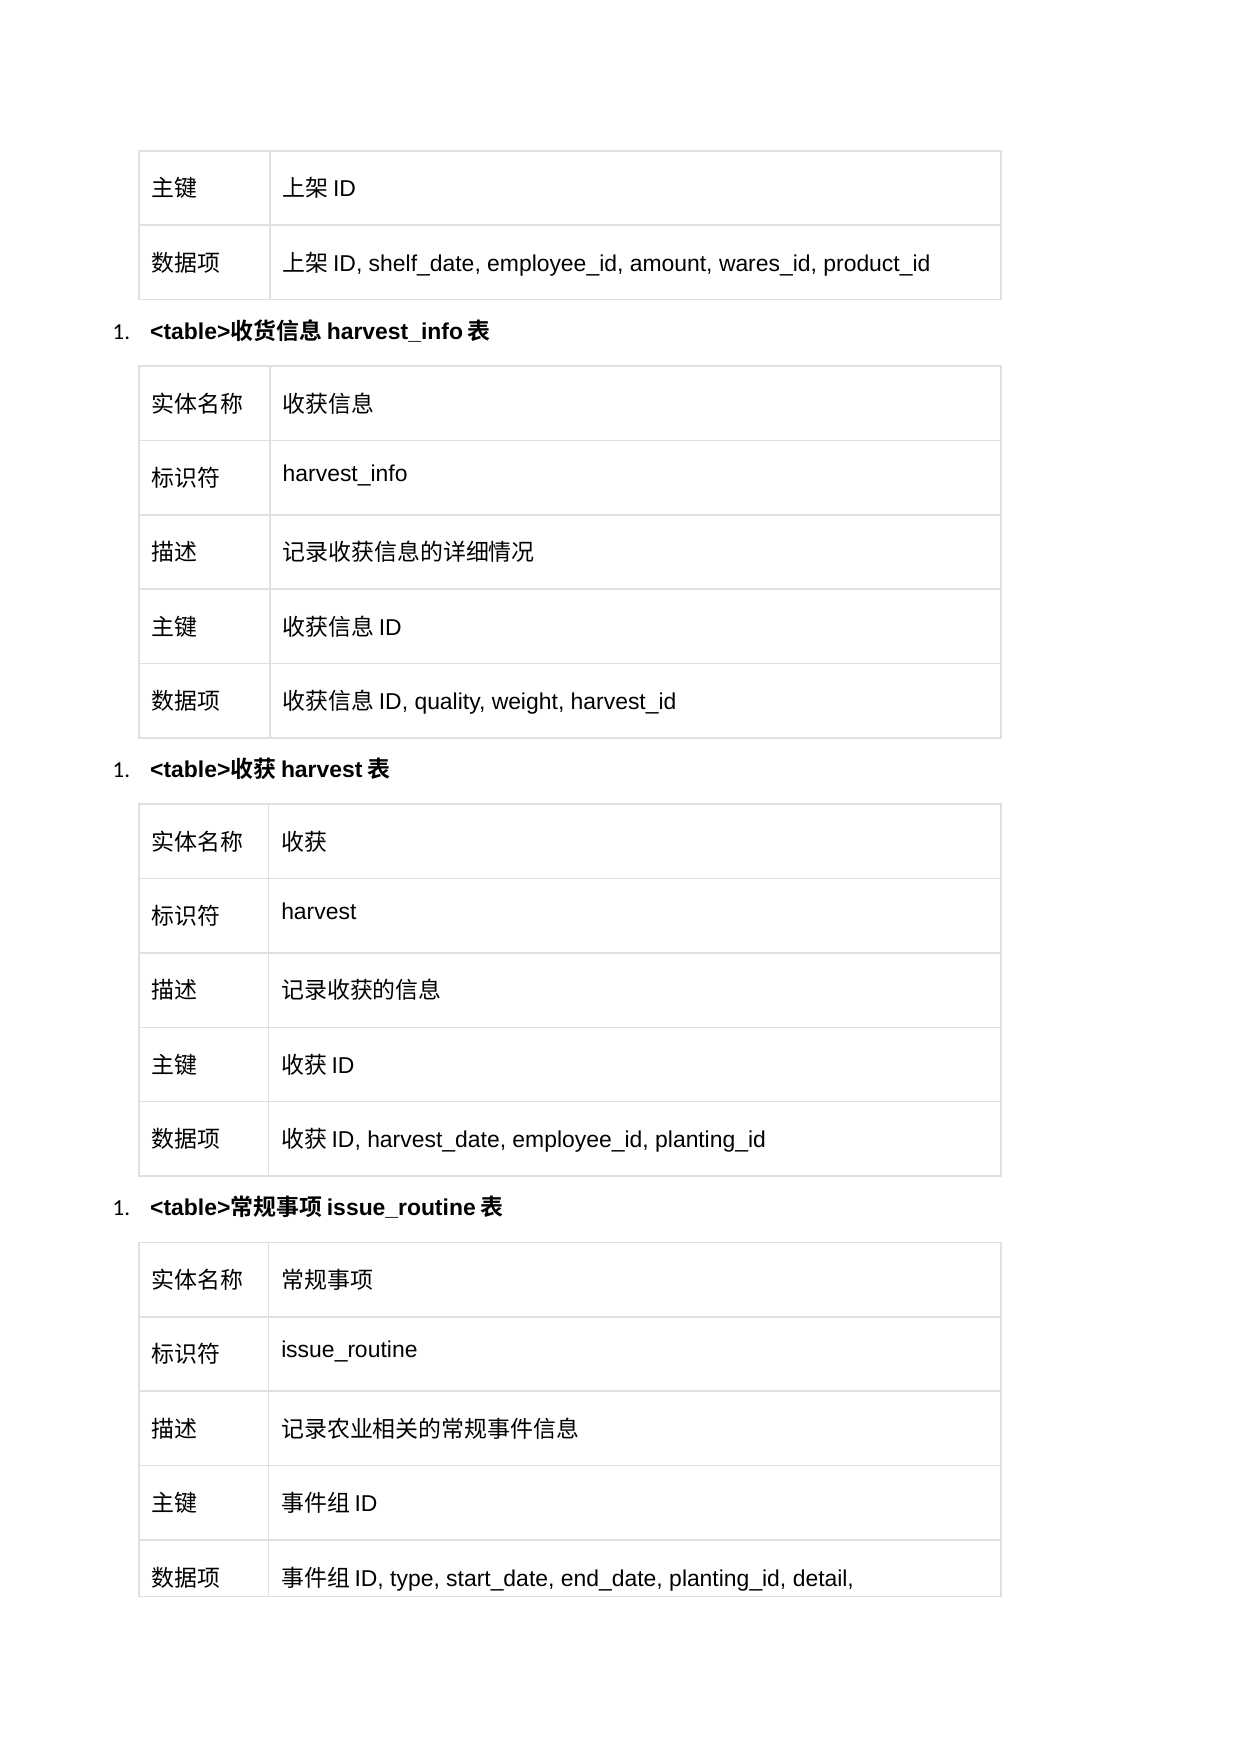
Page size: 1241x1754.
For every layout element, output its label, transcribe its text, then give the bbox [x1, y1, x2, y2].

table_cell 标识符 [140, 441, 269, 514]
table_cell 收获ID, harvest_date, employee_id, planting_id [269, 1102, 1000, 1175]
table_cell 数据项 [140, 226, 269, 299]
table_cell 主键 [140, 1466, 268, 1539]
table_cell 主键 [140, 1028, 268, 1101]
table_cell 主键 [140, 152, 269, 224]
table_cell 数据项 [140, 664, 269, 737]
table_cell 描述 [140, 1392, 268, 1465]
table_cell issue_routine [269, 1318, 1000, 1390]
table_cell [269, 1541, 1000, 1596]
table_cell harvest [269, 879, 1000, 952]
table_cell 上架ID [271, 152, 1000, 224]
table_cell 事件组ID [269, 1466, 1000, 1539]
table_cell 描述 [140, 954, 268, 1026]
table_cell 描述 [140, 516, 269, 588]
table_cell 标识符 [140, 1318, 268, 1390]
list <table>常规事项issue_routine表 [112, 1189, 1090, 1222]
table_cell 上架ID, shelf_date, employee_id, amount, wares_id, product_id [271, 226, 1000, 299]
table_cell 收获ID [269, 1028, 1000, 1101]
table_cell 数据项 [140, 1102, 268, 1175]
list <table>收货信息harvest_info表 [112, 313, 1090, 346]
table_cell 收获信息ID [271, 590, 1000, 663]
table_cell harvest_info [271, 441, 1000, 514]
table_cell 数据项 [140, 1541, 268, 1596]
table_header 实体名称 [140, 367, 269, 439]
table_cell 标识符 [140, 879, 268, 952]
table_cell 收获信息ID, quality, weight, harvest_id [271, 664, 1000, 737]
table_cell 记录收获信息的详细情况 [271, 516, 1000, 588]
list <table>收获harvest表 [112, 751, 1090, 784]
table_header 收获信息 [271, 367, 1000, 439]
table_cell 记录收获的信息 [269, 954, 1000, 1026]
table_header 常规事项 [269, 1243, 1000, 1316]
table_cell 记录农业相关的常规事件信息 [269, 1392, 1000, 1465]
table_cell 主键 [140, 590, 269, 663]
table_header 实体名称 [140, 1243, 268, 1316]
table_header 收获 [269, 805, 1000, 878]
table_header 实体名称 [140, 805, 268, 878]
